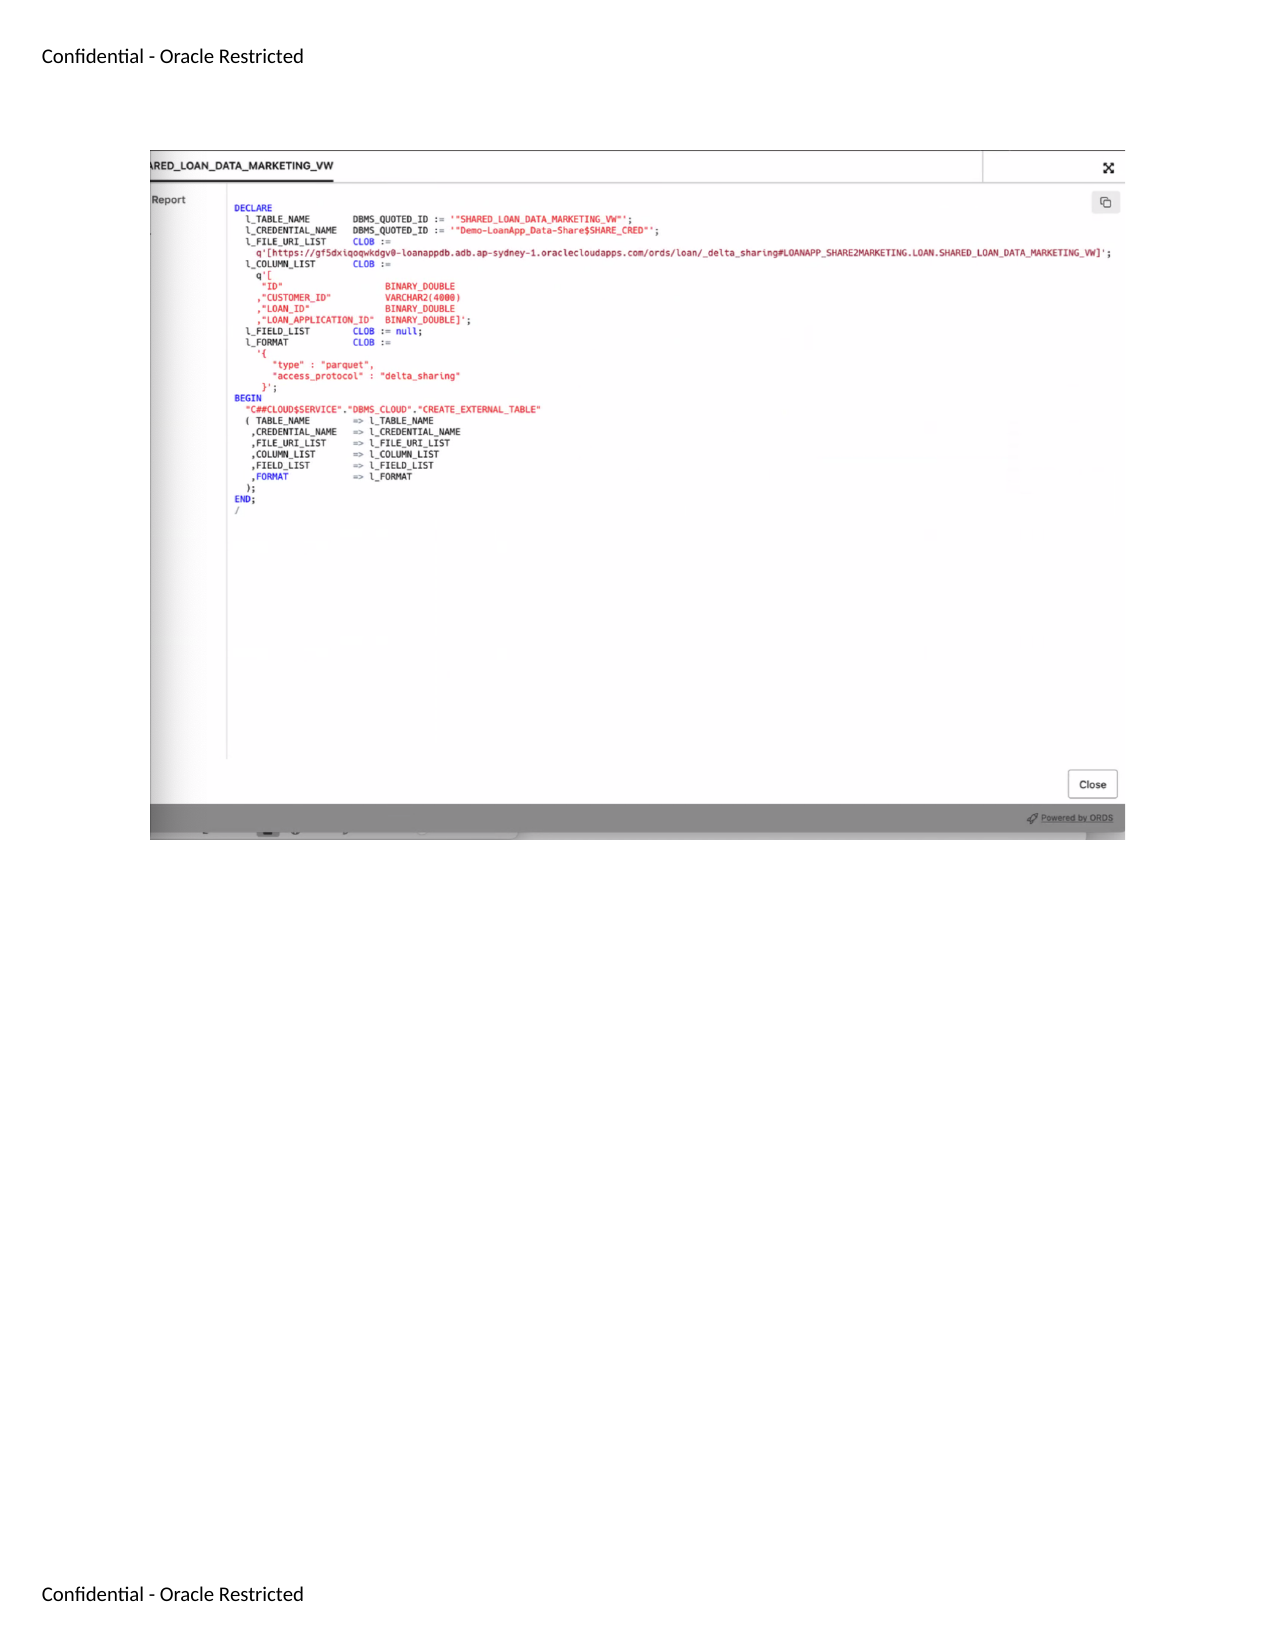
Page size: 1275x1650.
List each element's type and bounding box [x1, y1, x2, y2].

picture [150, 150, 1125, 840]
